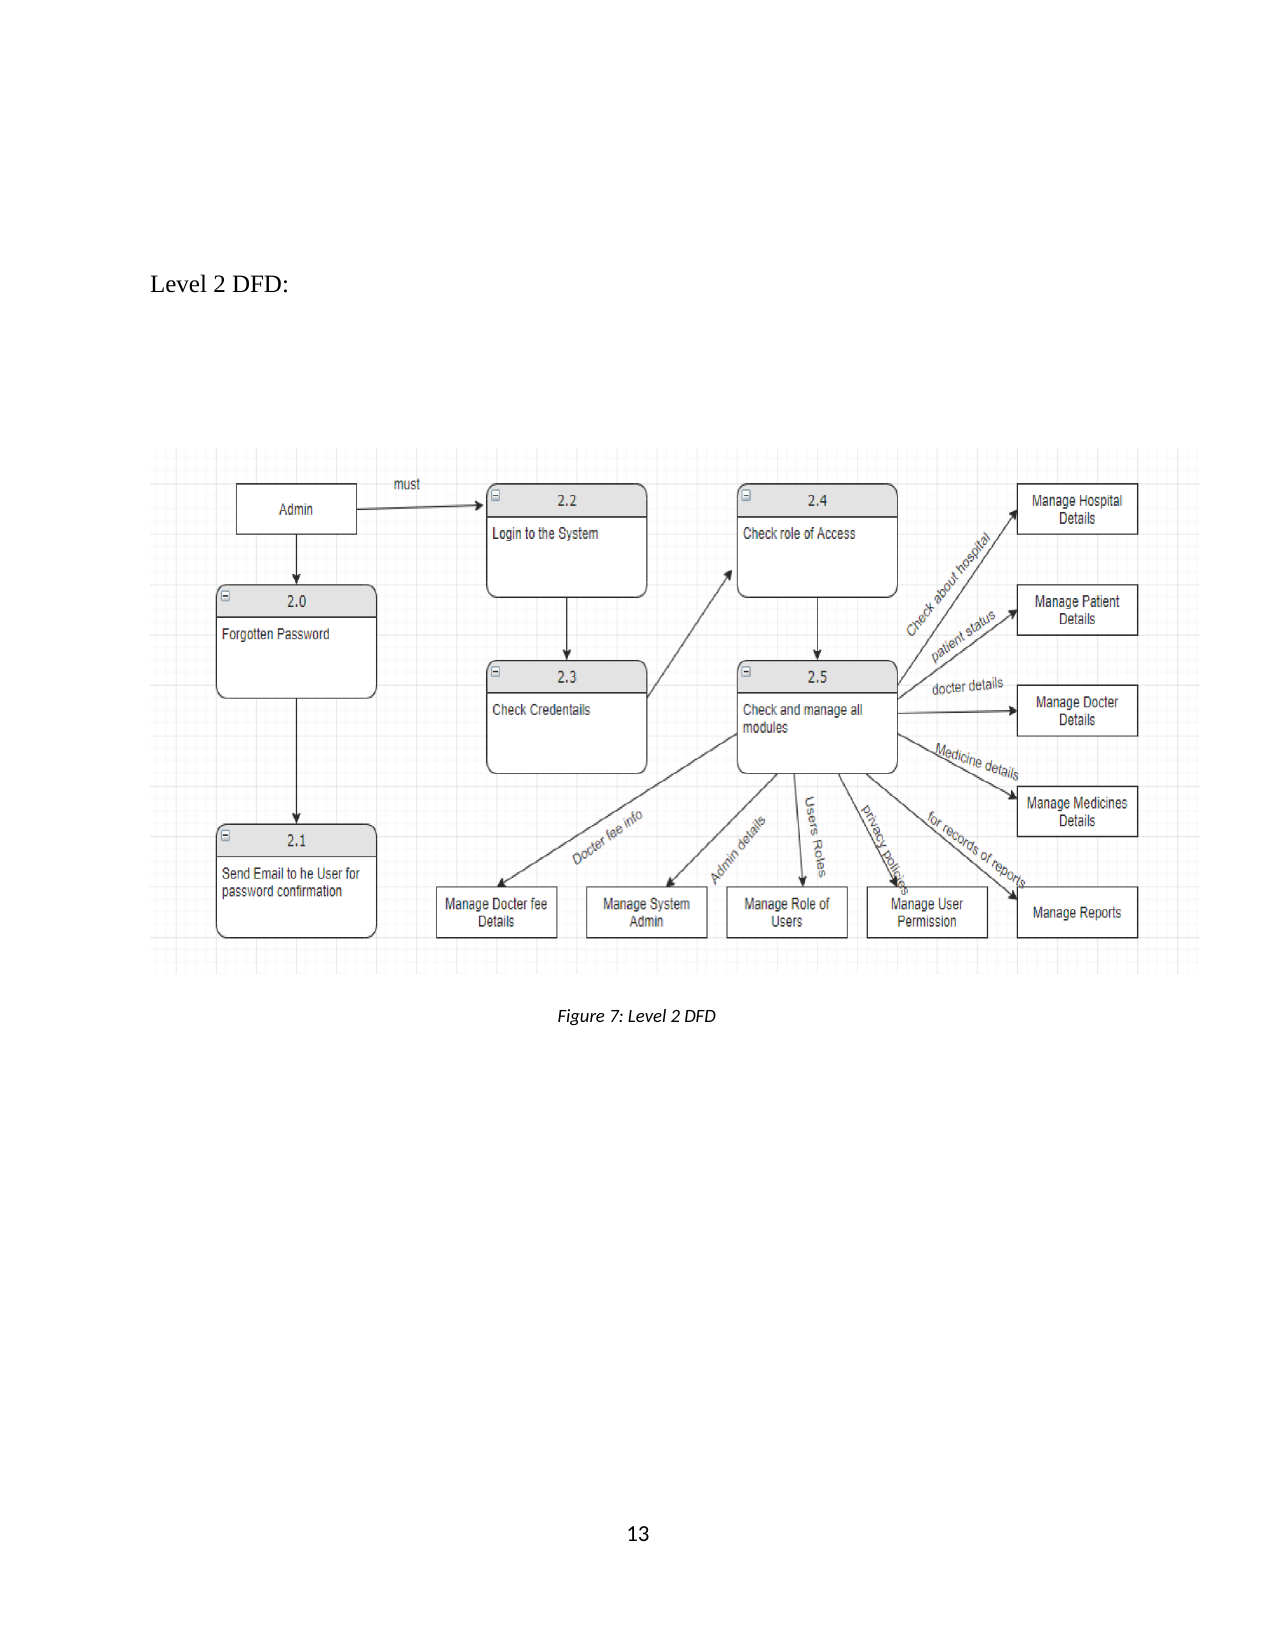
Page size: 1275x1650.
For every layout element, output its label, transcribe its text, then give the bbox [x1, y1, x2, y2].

text Level 2 DFD: [150, 269, 1125, 298]
picture [150, 448, 1201, 974]
text Figure 7: Level 2 DFD [150, 1004, 1125, 1027]
